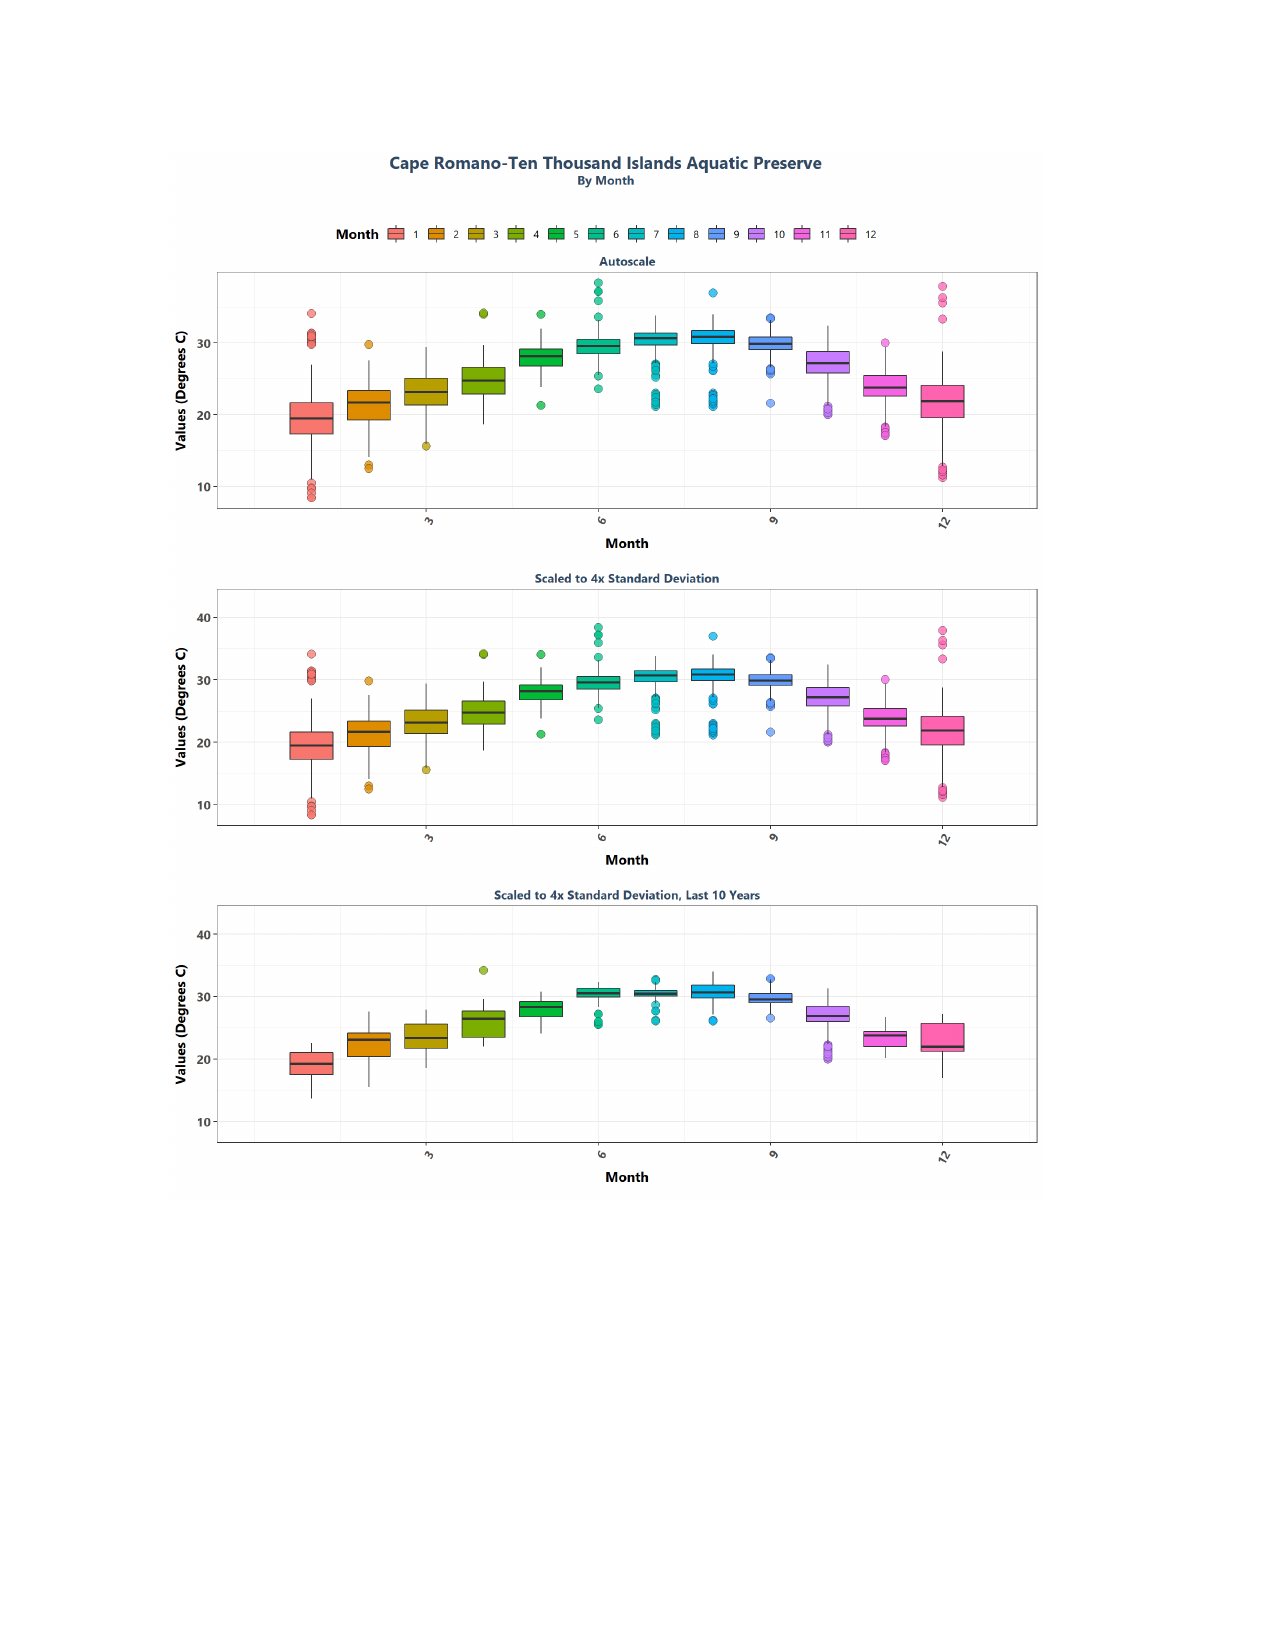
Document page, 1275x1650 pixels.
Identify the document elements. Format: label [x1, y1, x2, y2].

picture [168, 150, 1044, 1200]
